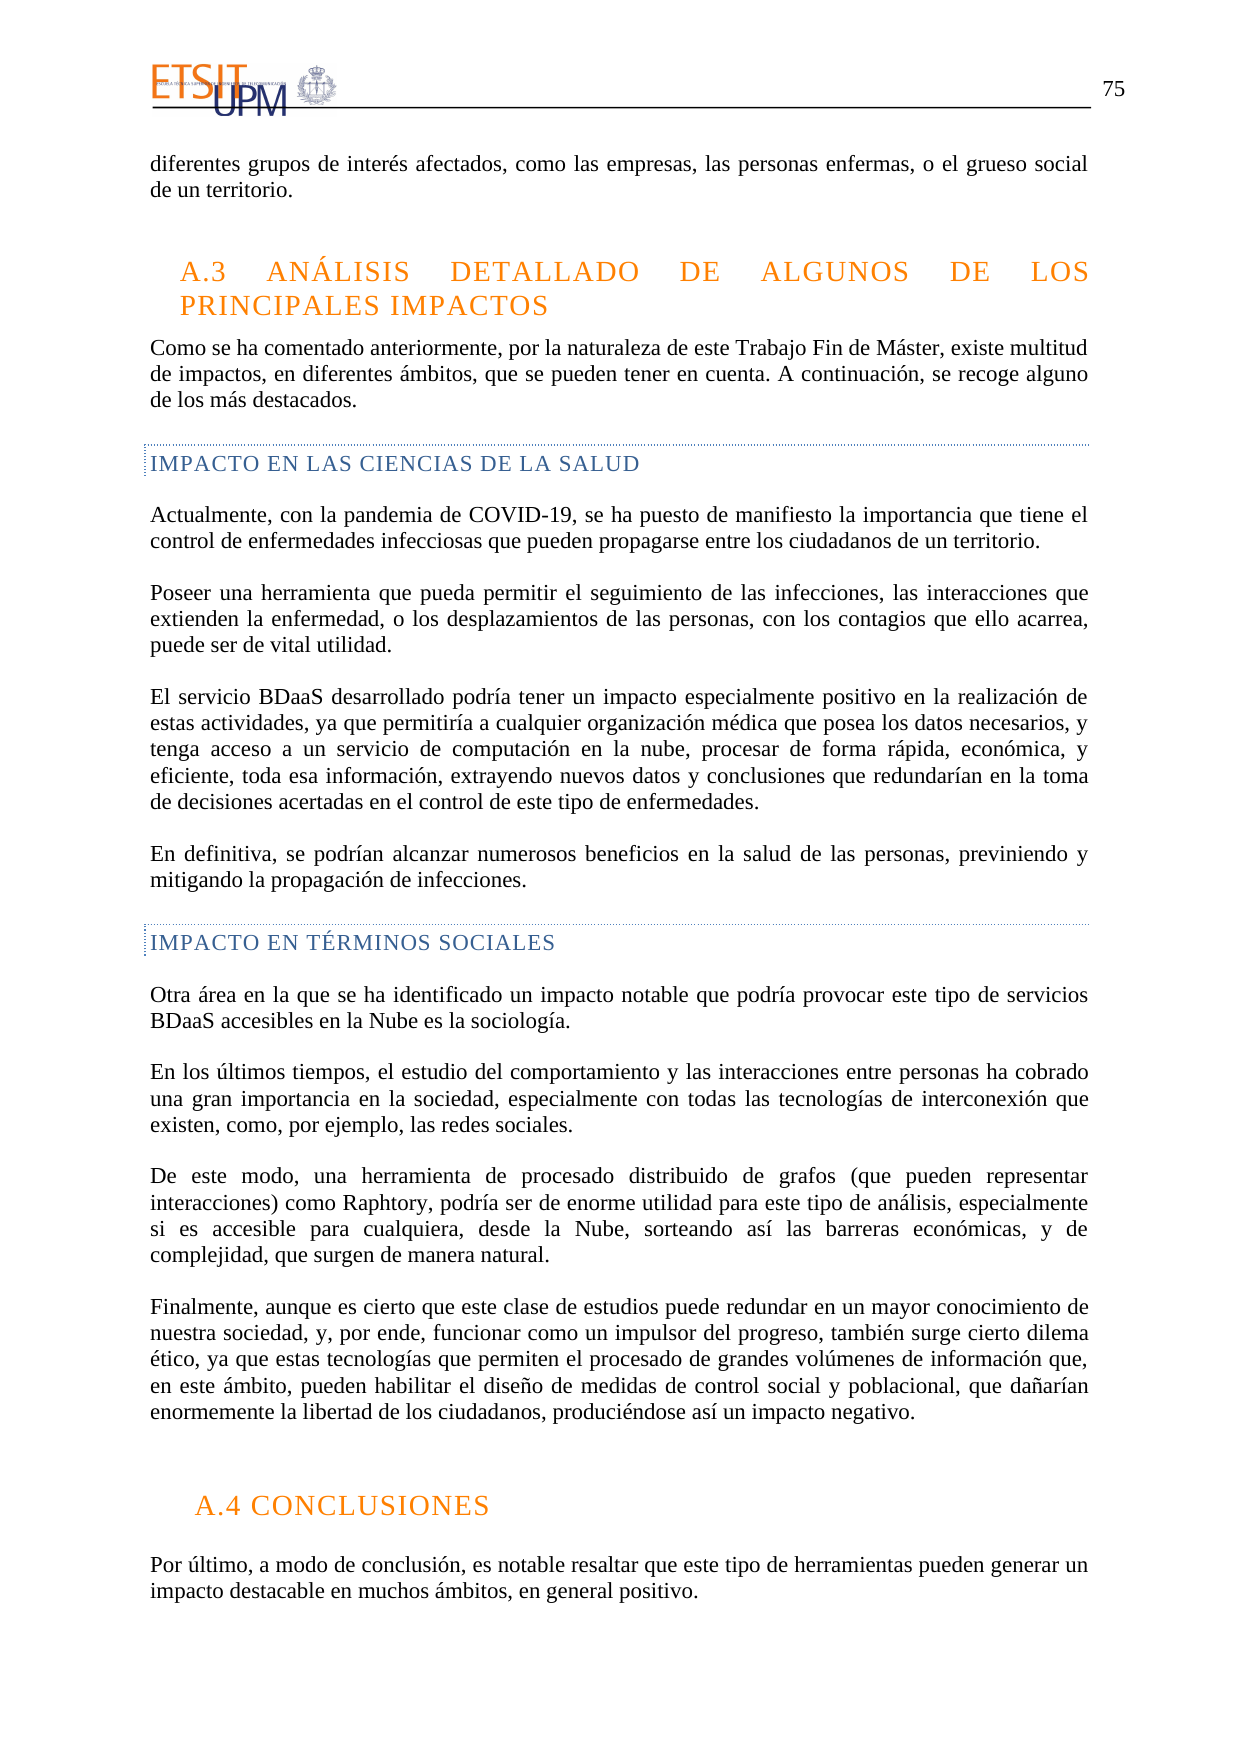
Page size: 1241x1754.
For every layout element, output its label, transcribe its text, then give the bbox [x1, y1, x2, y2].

text En los últimos tiempos, el estudio del comportamiento y las interacciones entre personas ha cobrado una gran importancia en la sociedad, especialmente con todas las tecnologías de interconexión que existen, como, por ejemplo, las redes sociales. [150, 1058, 1090, 1137]
text Como se ha comentado anteriormente, por la naturaleza de este Trabajo Fin de Máster, existe multitud de impactos, en diferentes ámbitos, que se pueden tener en cuenta. A continuación, se recoge alguno de los más destacados. [150, 334, 1090, 413]
text De este modo, una herramienta de procesado distribuido de grafos (que pueden representar interacciones) como Raphtory, podría ser de enorme utilidad para este tipo de análisis, especialmente si es accesible para cualquiera, desde la Nube, sorteando así las barreras económicas, y de complejidad, que surgen de manera natural. [150, 1162, 1090, 1268]
picture [151, 63, 338, 117]
text Poseer una herramienta que pueda permitir el seguimiento de las infecciones, las interacciones que extienden la enfermedad, o los desplazamientos de las personas, con los contagios que ello acarrea, puede ser de vital utilidad. [150, 579, 1090, 658]
subtitle Impacto en términos sociales [144, 923, 1090, 956]
subtitle Impacto en las Ciencias de la Salud [144, 444, 1090, 476]
subtitle A.4 Conclusiones [194, 1488, 1090, 1522]
text Por último, a modo de conclusión, es notable resaltar que este tipo de herramientas pueden generar un impacto destacable en muchos ámbitos, en general positivo. [150, 1551, 1090, 1604]
text En definitiva, se podrían alcanzar numerosos beneficios en la salud de las personas, previniendo y mitigando la propagación de infecciones. [150, 839, 1090, 892]
text Otra área en la que se ha identificado un impacto notable que podría provocar este tipo de servicios BDaaS accesibles en la Nube es la sociología. [150, 981, 1090, 1033]
text El servicio BDaaS desarrollado podría tener un impacto especialmente positivo en la realización de estas actividades, ya que permitiría a cualquier organización médica que posea los datos necesarios, y tenga acceso a un servicio de computación en la nube, procesar de forma rápida, económica, y eficiente, toda esa información, extrayendo nuevos datos y conclusiones que redundarían en la toma de decisiones acertadas en el control de este tipo de enfermedades. [150, 683, 1090, 814]
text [150, 150, 1090, 203]
text Actualmente, con la pandemia de COVID-19, se ha puesto de manifiesto la importancia que tiene el control de enfermedades infecciosas que pueden propagarse entre los ciudadanos de un territorio. [150, 501, 1090, 554]
text Finalmente, aunque es cierto que este clase de estudios puede redundar en un mayor conocimiento de nuestra sociedad, y, por ende, funcionar como un impulsor del progreso, también surge cierto dilema ético, ya que estas tecnologías que permiten el procesado de grandes volúmenes de información que, en este ámbito, pueden habilitar el diseño de medidas de control social y poblacional, que dañarían enormemente la libertad de los ciudadanos, produciéndose así un impacto negativo. [150, 1293, 1090, 1424]
subtitle A.3 Análisis detallado de algunos de los principales impactos [179, 254, 1090, 321]
